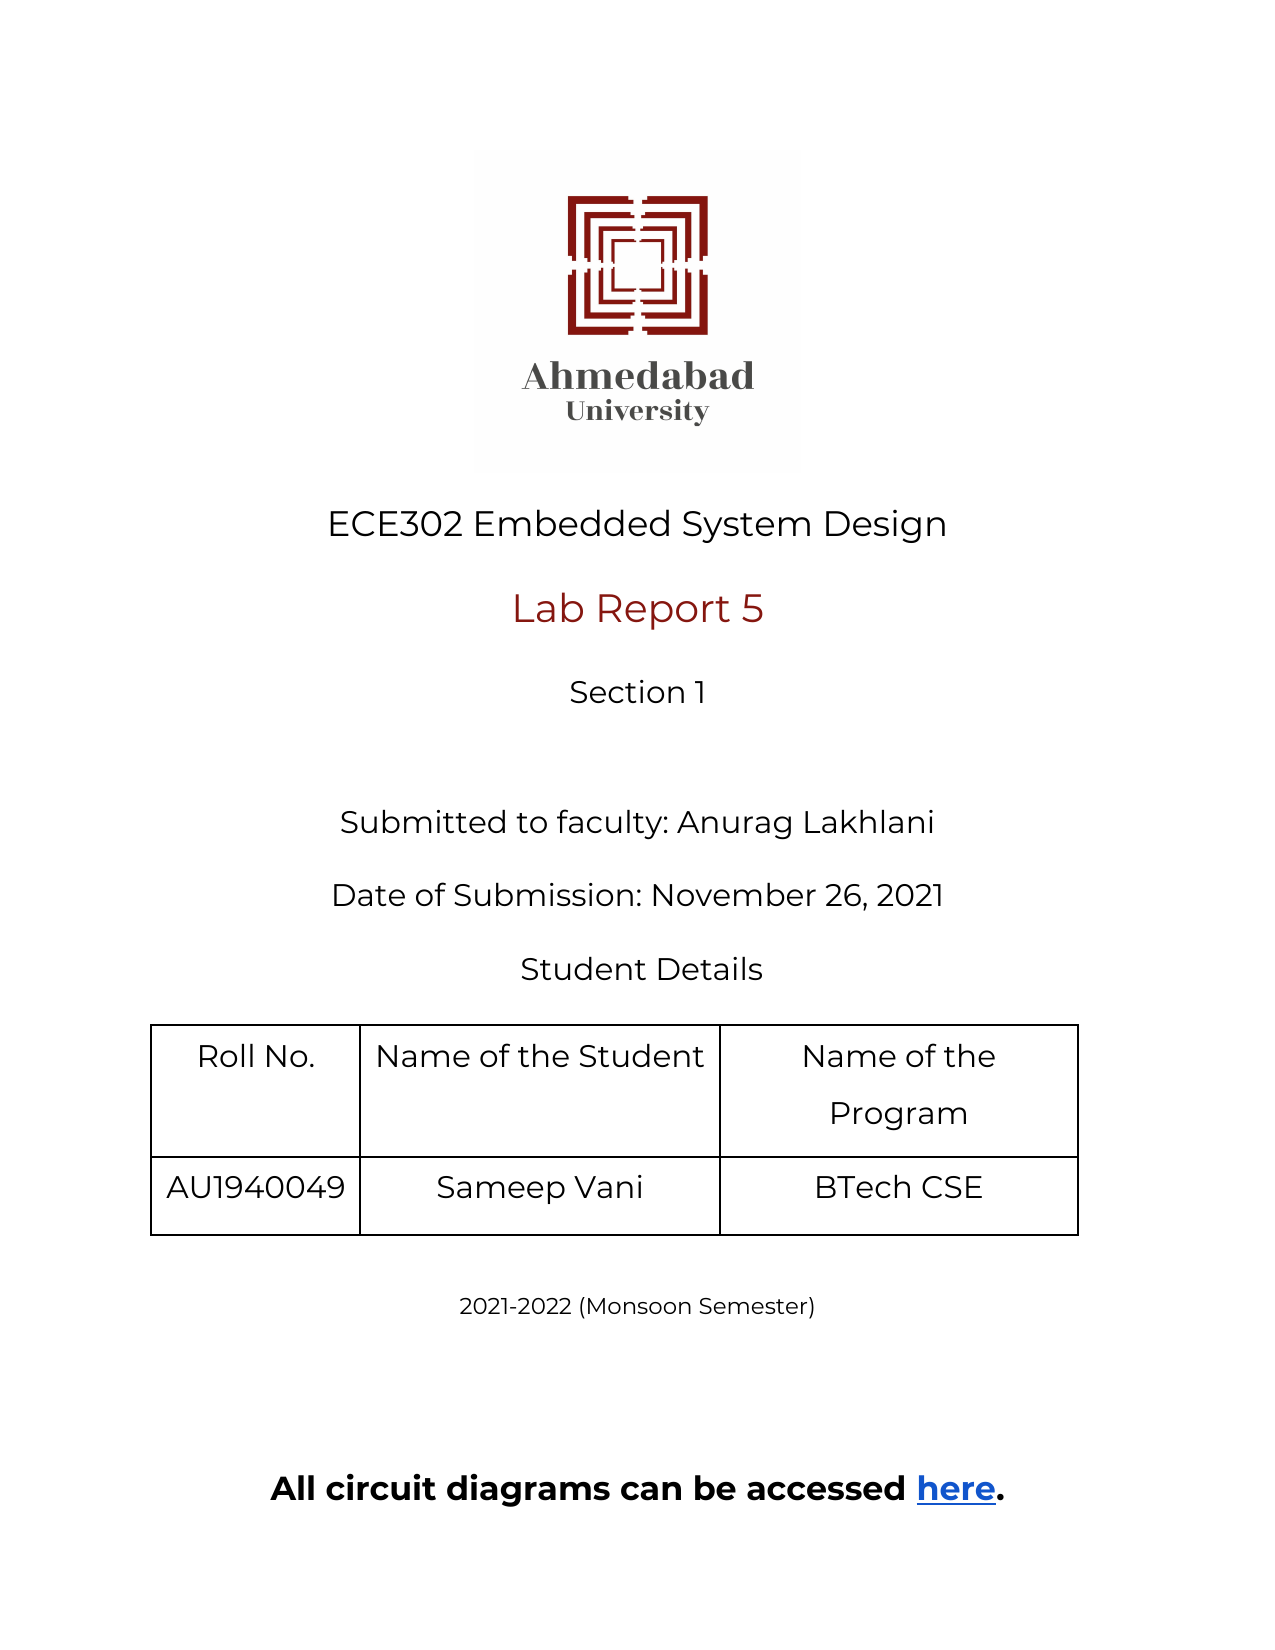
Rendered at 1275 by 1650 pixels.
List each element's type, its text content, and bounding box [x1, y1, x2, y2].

text Submitted to faculty: Anurag Lakhlani [150, 803, 1125, 841]
text Student Details [150, 951, 1125, 989]
text Date of Submission: November 26, 2021 [150, 877, 1125, 915]
table_header Name of the Program [721, 1026, 1077, 1156]
text ECE302 Embedded System Design [150, 502, 1125, 546]
text Section 1 [150, 673, 1125, 711]
table_cell AU1940049 [152, 1158, 359, 1234]
picture [473, 150, 802, 473]
table_header Name of the Student [361, 1026, 719, 1156]
table_cell BTech CSE [721, 1158, 1077, 1234]
table_cell Sameep Vani [361, 1158, 719, 1234]
text 2021-2022 (Monsoon Semester) [150, 1293, 1125, 1321]
text Lab Report 5 [150, 584, 1125, 632]
text All circuit diagrams can be accessed here. [150, 1468, 1125, 1509]
table_header Roll No. [152, 1026, 359, 1156]
